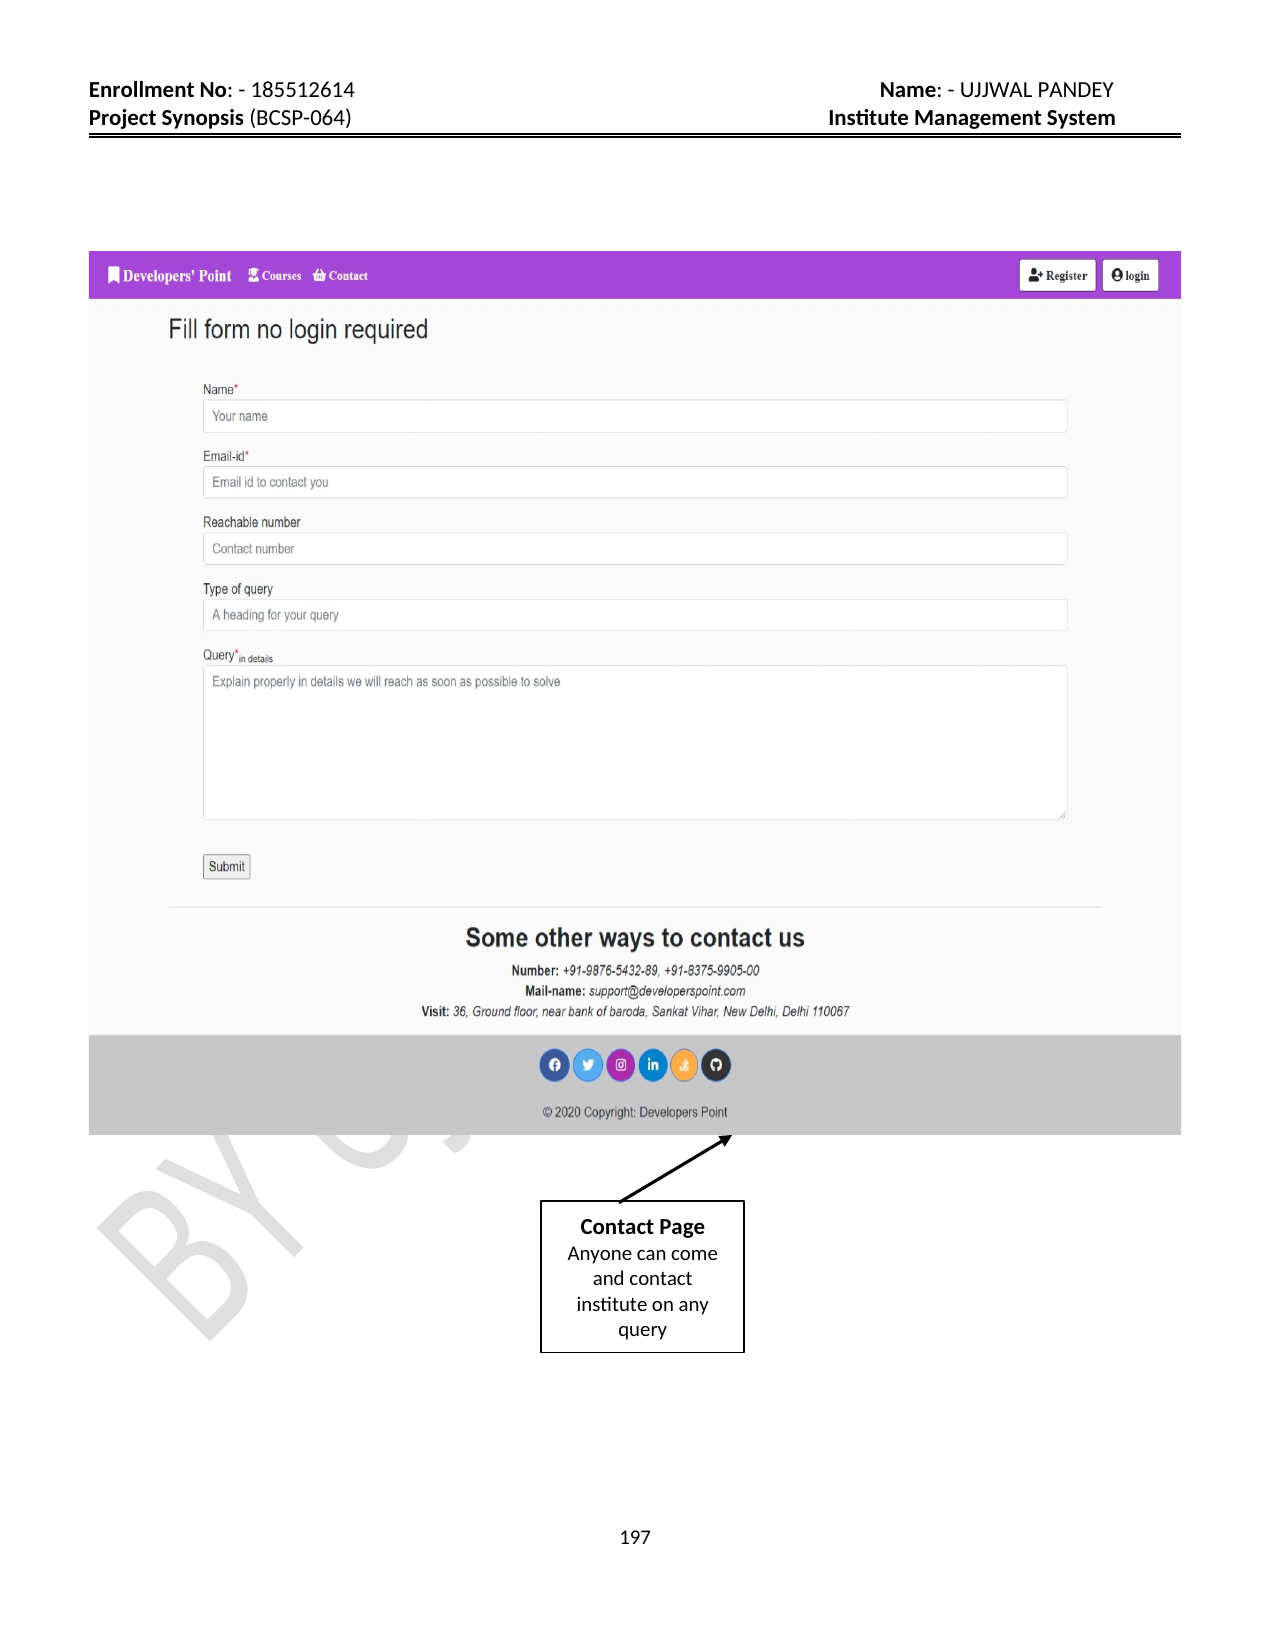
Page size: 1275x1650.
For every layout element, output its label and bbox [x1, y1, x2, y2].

picture [88, 251, 1182, 1135]
